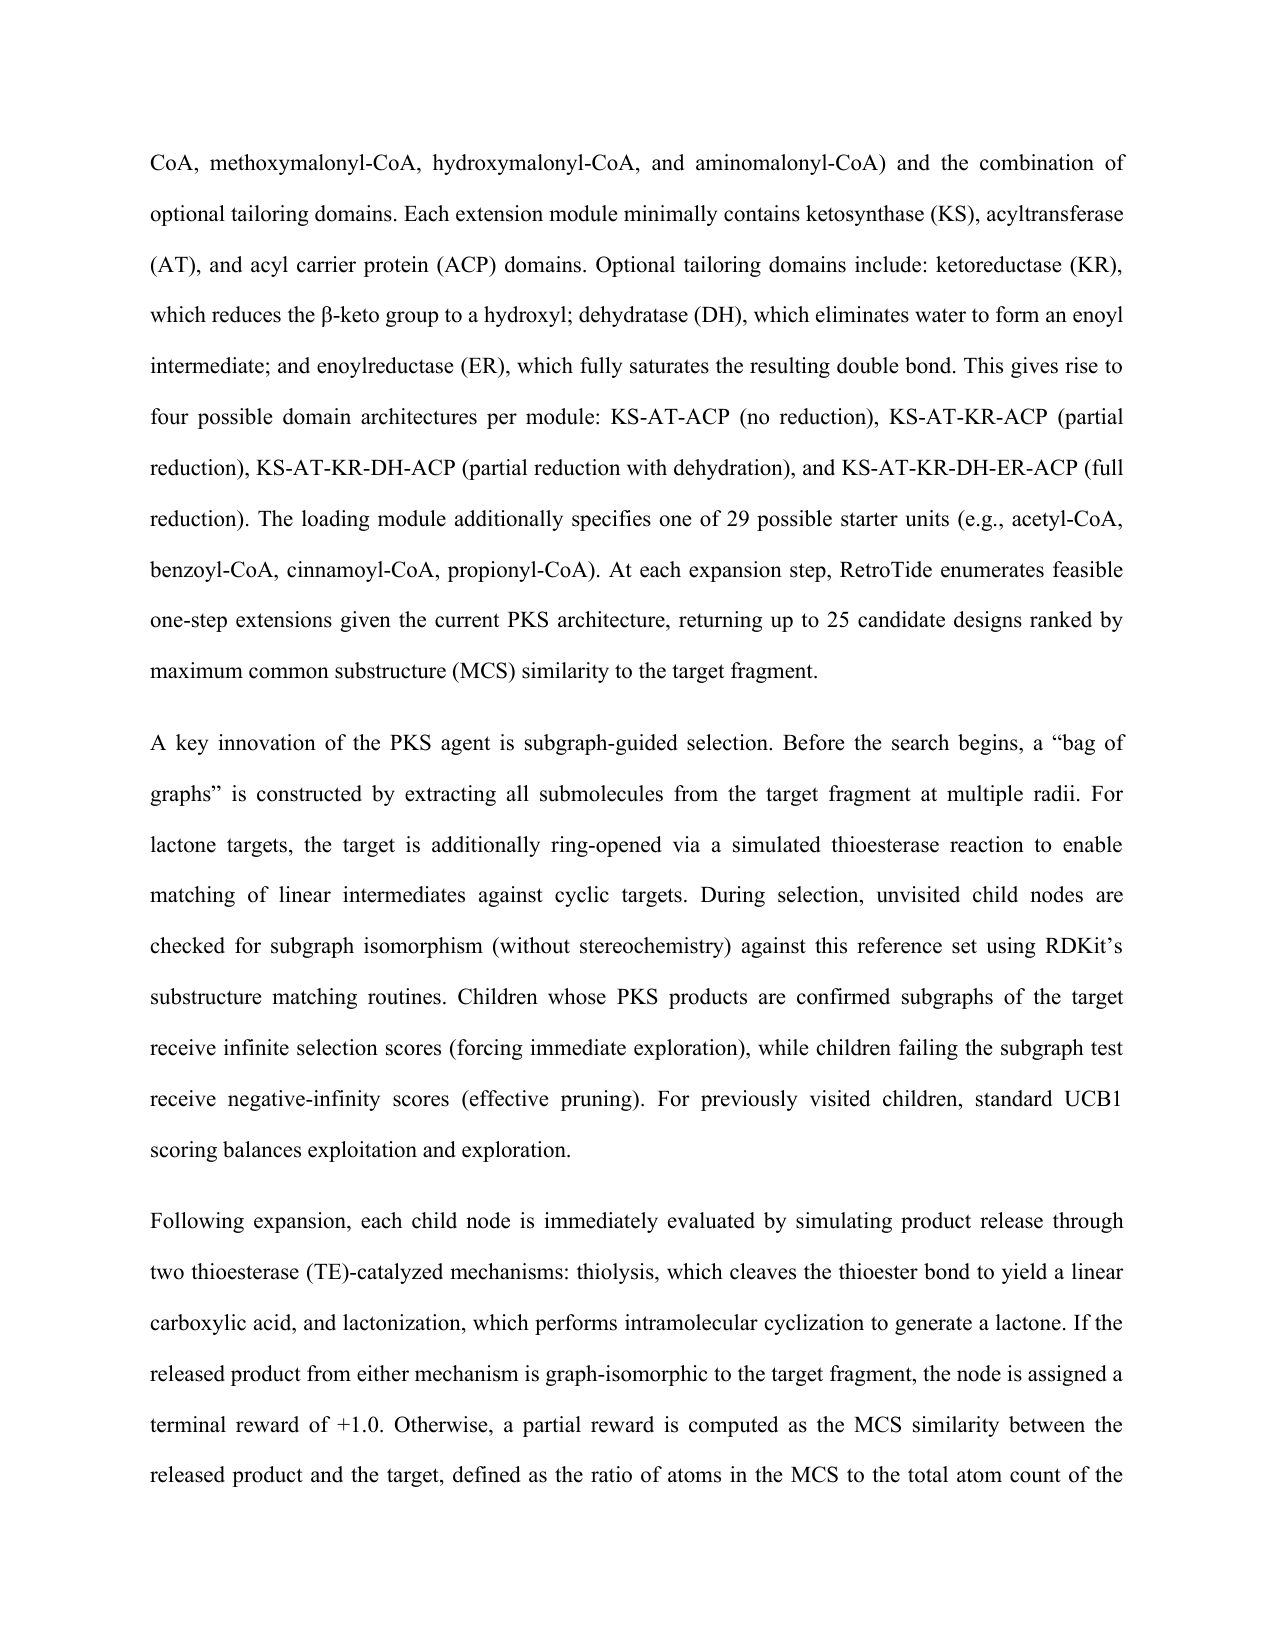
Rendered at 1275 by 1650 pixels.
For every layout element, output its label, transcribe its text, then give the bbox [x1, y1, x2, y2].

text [150, 150, 1125, 684]
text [150, 1208, 1125, 1488]
text A key innovation of the PKS agent is subgraph-guided selection. Before the search begins, a “bag of graphs” is constructed by extracting all submolecules from the target fragment at multiple radii. For lactone targets, the target is additionally ring-opened via a simulated thioesterase reaction to enable matching of linear intermediates against cyclic targets. During selection, unvisited child nodes are checked for subgraph isomorphism (without stereochemistry) against this reference set using RDKit’s substructure matching routines. Children whose PKS products are confirmed subgraphs of the target receive infinite selection scores (forcing immediate exploration), while children failing the subgraph test receive negative-infinity scores (effective pruning). For previously visited children, standard UCB1 scoring balances exploitation and exploration. [150, 730, 1125, 1162]
